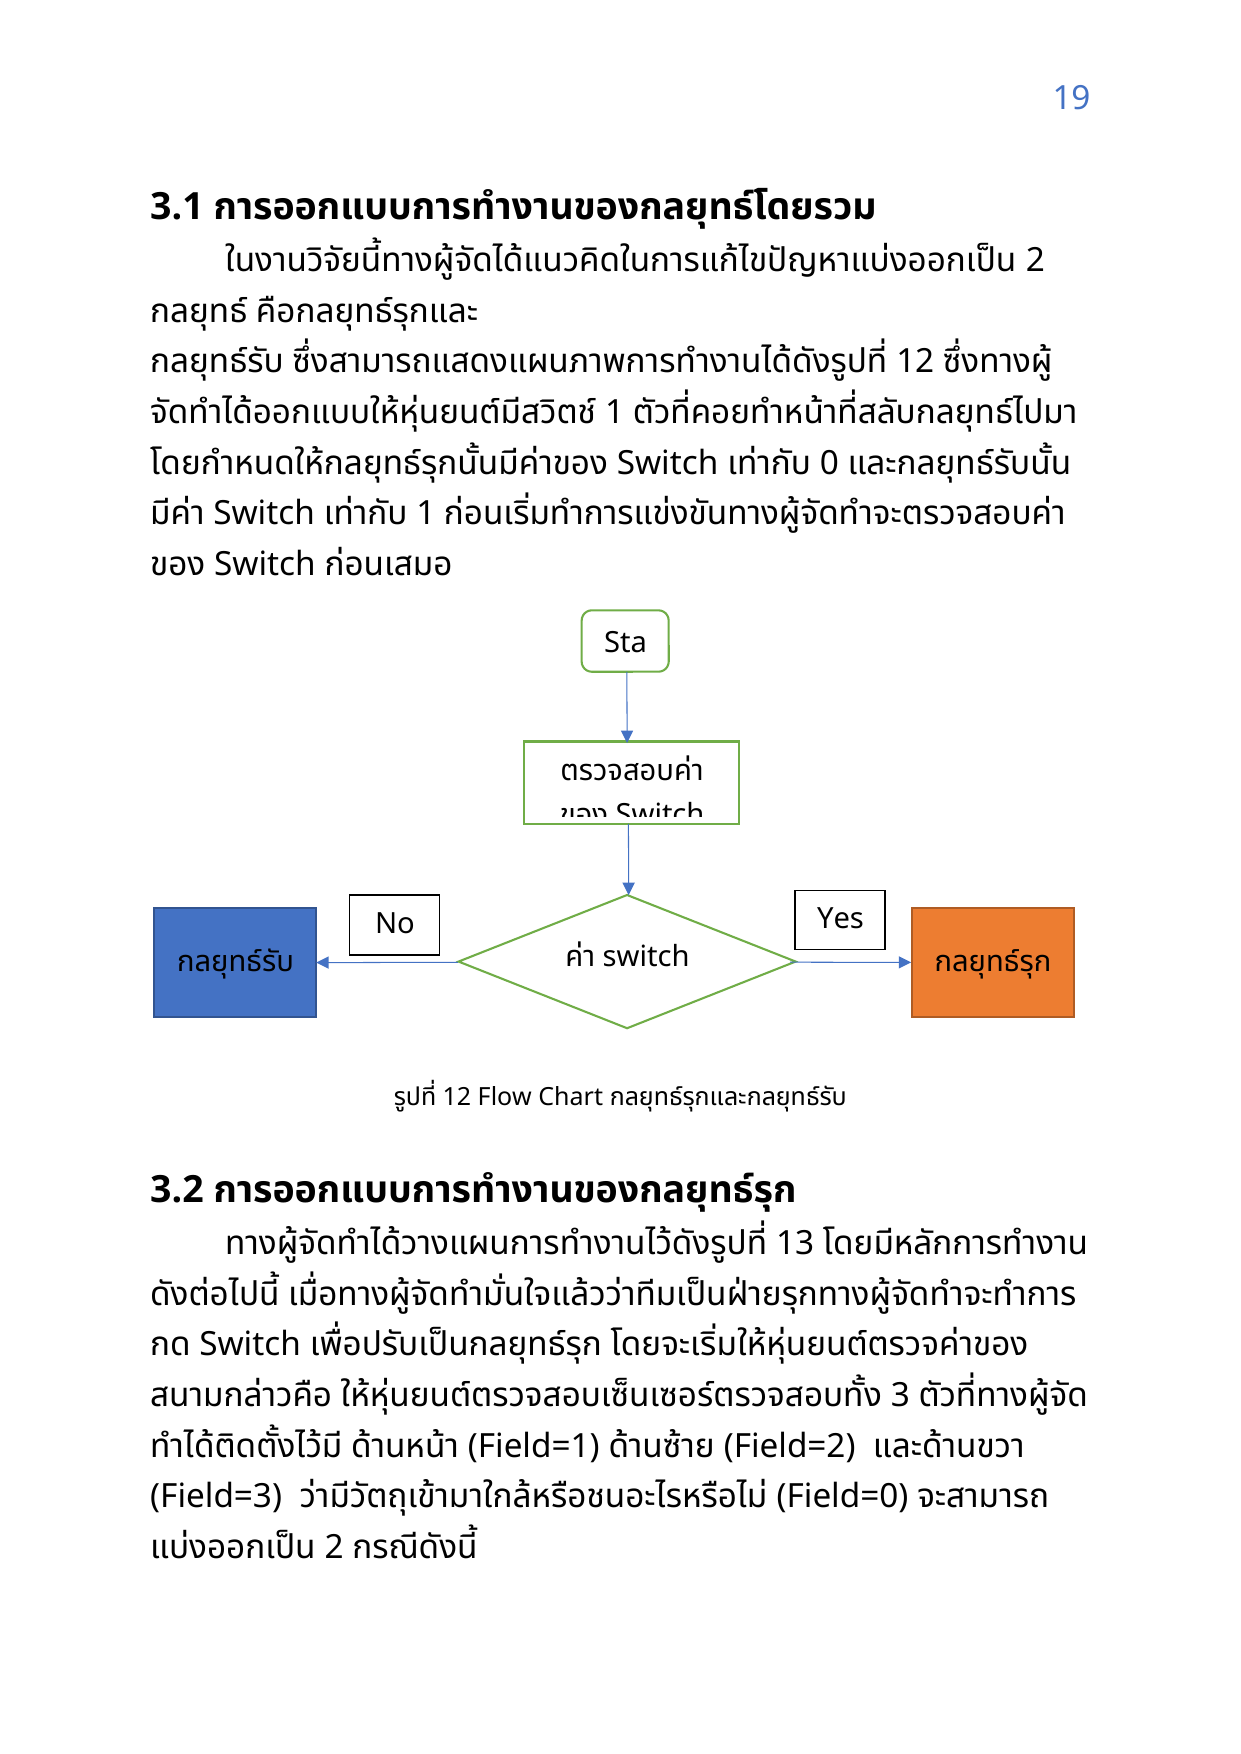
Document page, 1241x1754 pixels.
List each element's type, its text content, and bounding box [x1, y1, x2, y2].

text รูปที่ 12 Flow Chart กลยุทธ์รุกและกลยุทธ์รับ [150, 1079, 1090, 1117]
text 3.1 การออกแบบการทำงานของกลยุทธ์โดยรวม [150, 179, 1090, 236]
text 3.2 การออกแบบการทำงานของกลยุทธ์รุก [150, 1162, 1090, 1219]
text ในงานวิจัยนี้ทางผู้จัดได้แนวคิดในการแก้ไขปัญหาแบ่งออกเป็น 2 กลยุทธ์ คือกลยุทธ์รุกและ กลยุทธ์รับ ซึ่งสามารถแสดงแผนภาพการทำงานได้ดังรูปที่ 12 ซึ่งทางผู้จัดทำได้ออกแบบให้หุ่นยนต์มีสวิตช์ 1 ตัวที่คอยทำหน้าที่สลับกลยุทธ์ไปมา โดยกำหนดให้กลยุทธ์รุกนั้นมีค่าของ Switch เท่ากับ 0 และกลยุทธ์รับนั้นมีค่า Switch เท่ากับ 1 ก่อนเริ่มทำการแข่งขันทางผู้จัดทำจะตรวจสอบค่าของ Switch ก่อนเสมอ [150, 236, 1090, 590]
text ทางผู้จัดทำได้วางแผนการทำงานไว้ดังรูปที่ 13 โดยมีหลักการทำงานดังต่อไปนี้ เมื่อทางผู้จัดทำมั่นใจแล้วว่าทีมเป็นฝ่ายรุกทางผู้จัดทำจะทำการกด Switch เพื่อปรับเป็นกลยุทธ์รุก โดยจะเริ่มให้หุ่นยนต์ตรวจค่าของสนามกล่าวคือ ให้หุ่นยนต์ตรวจสอบเซ็นเซอร์ตรวจสอบทั้ง 3 ตัวที่ทางผู้จัดทำได้ติดตั้งไว้มี ด้านหน้า (Field=1) ด้านซ้าย (Field=2) และด้านขวา (Field=3) ว่ามีวัตถุเข้ามาใกล้หรือชนอะไรหรือไม่ (Field=0) จะสามารถแบ่งออกเป็น 2 กรณีดังนี้ [150, 1219, 1090, 1573]
